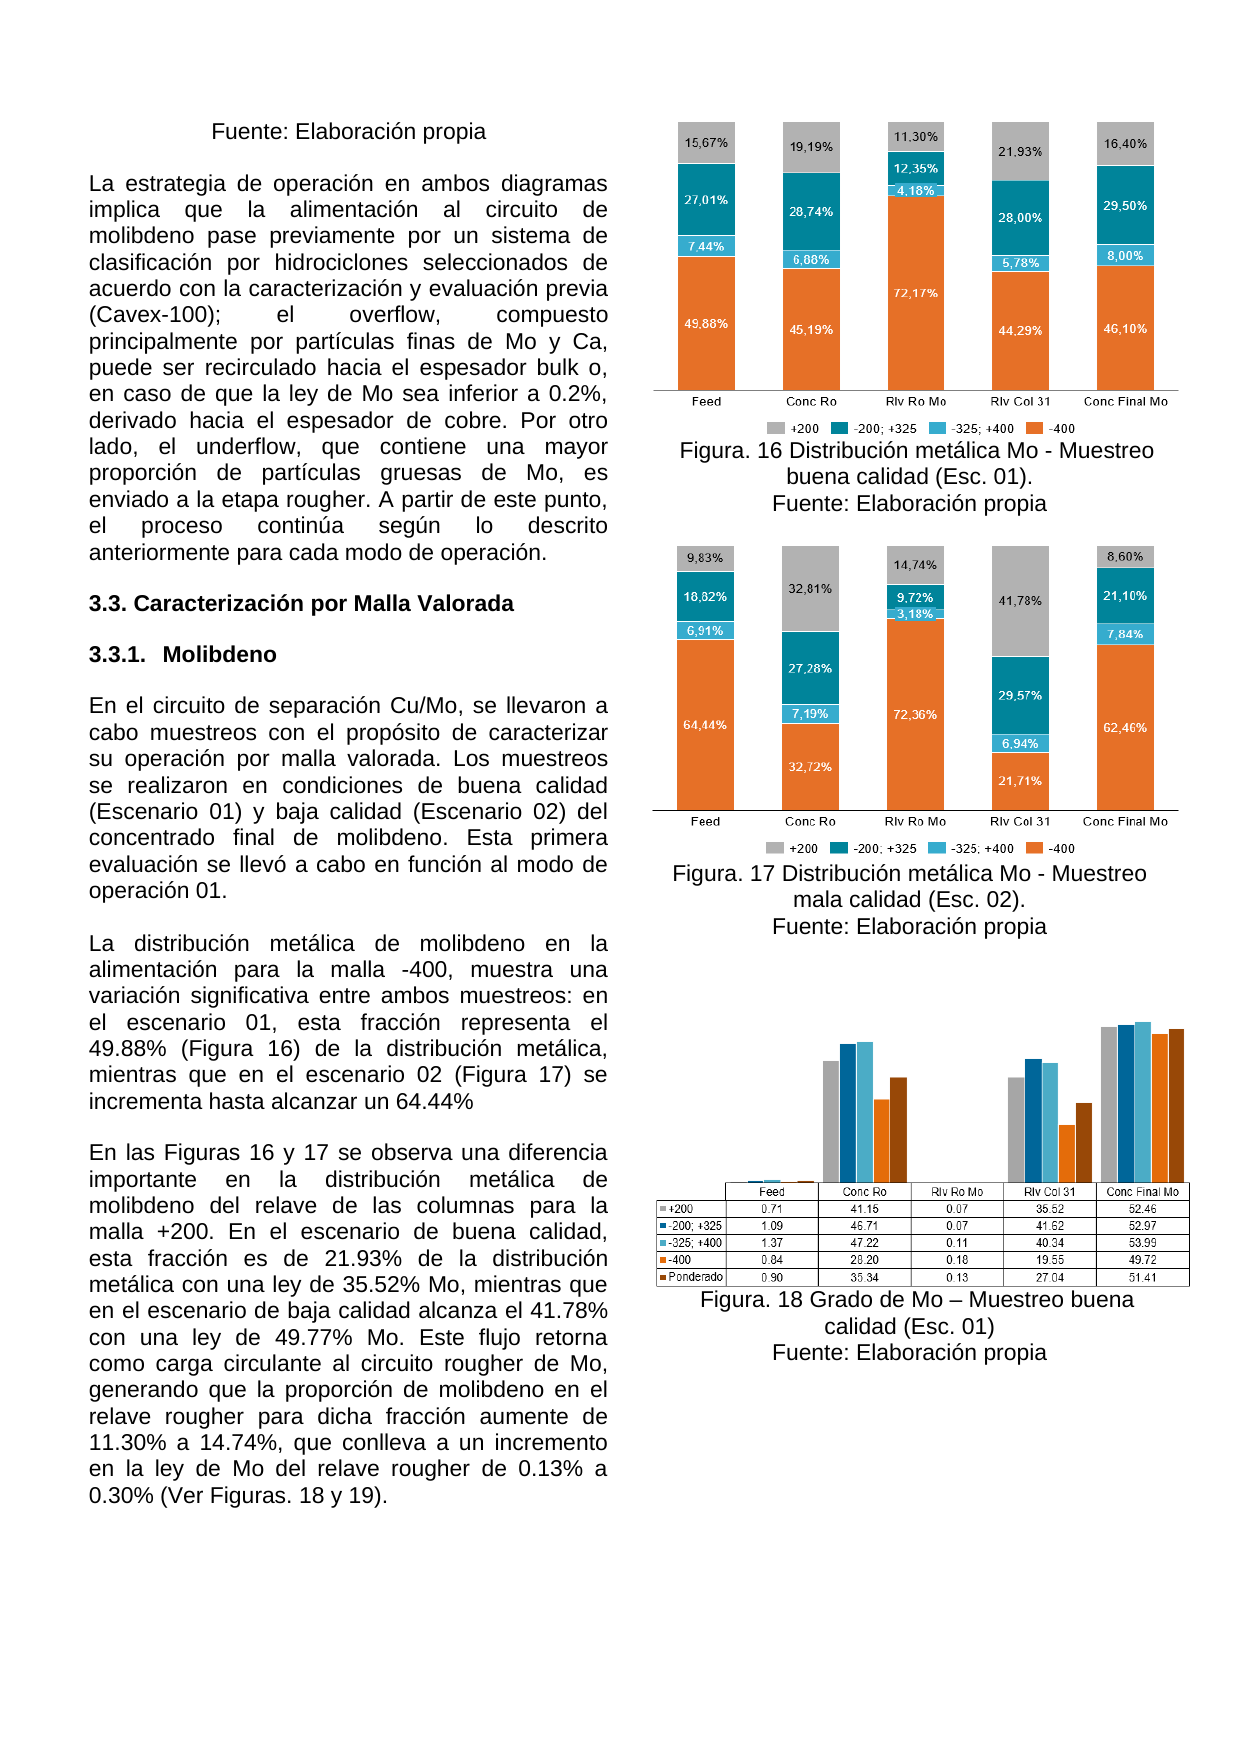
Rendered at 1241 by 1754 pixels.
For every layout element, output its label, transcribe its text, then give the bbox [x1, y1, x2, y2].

text Fuente: Elaboración propia [649, 913, 1169, 939]
text Fuente: Elaboración propia [89, 118, 608, 144]
text Fuente: Elaboración propia [649, 1339, 1169, 1365]
picture [649, 541, 1188, 860]
text Figura. 16 Distribución metálica Mo - Muestreo buena calidad (Esc. 01). [649, 437, 1169, 490]
text Figura. 17 Distribución metálica Mo - Muestreo mala calidad (Esc. 02). [649, 860, 1169, 913]
subtitle Molibdeno [89, 641, 608, 667]
text Figura. 18 Grado de Mo – Muestreo buena calidad (Esc. 01) [649, 1287, 1169, 1339]
text La distribución metálica de molibdeno en la alimentación para la malla -400, muestra una variación significativa entre ambos muestreos: en el escenario 01, esta fracción representa el 49.88% (Figura 16) de la distribución metálica, mientras que en el escenario 02 (Figura 17) se incrementa hasta alcanzar un 64.44% [89, 930, 608, 1114]
text En el circuito de separación Cu/Mo, se llevaron a cabo muestreos con el propósito de caracterizar su operación por malla valorada. Los muestreos se realizaron en condiciones de buena calidad (Escenario 01) y baja calidad (Escenario 02) del concentrado final de molibdeno. Esta primera evaluación se llevó a cabo en función al modo de operación 01. [89, 692, 608, 903]
text En las Figuras 16 y 17 se observa una diferencia importante en la distribución metálica de molibdeno del relave de las columnas para la malla +200. En el escenario de buena calidad, esta fracción es de 21.93% de la distribución metálica con una ley de 35.52% Mo, mientras que en el escenario de baja calidad alcanza el 41.78% con una ley de 49.77% Mo. Este flujo retorna como carga circulante al circuito rougher de Mo, generando que la proporción de molibdeno en el relave rougher para dicha fracción aumente de 11.30% a 14.74%, que conlleva a un incremento en la ley de Mo del relave rougher de 0.13% a 0.30% (Ver Figuras. 18 y 19). [89, 1139, 608, 1508]
text La estrategia de operación en ambos diagramas implica que la alimentación al circuito de molibdeno pase previamente por un sistema de clasificación por hidrociclones seleccionados de acuerdo con la caracterización y evaluación previa (Cavex-100); el overflow, compuesto principalmente por partículas finas de Mo y Ca, puede ser recirculado hacia el espesador bulk o, en caso de que la ley de Mo sea inferior a 0.2%, derivado hacia el espesador de cobre. Por otro lado, el underflow, que contiene una mayor proporción de partículas gruesas de Mo, es enviado a la etapa rougher. A partir de este punto, el proceso continúa según lo descrito anteriormente para cada modo de operación. [89, 169, 608, 565]
text Fuente: Elaboración propia [649, 490, 1169, 516]
picture [649, 1012, 1191, 1287]
picture [649, 118, 1188, 437]
subtitle Caracterización por Malla Valorada [89, 590, 608, 616]
